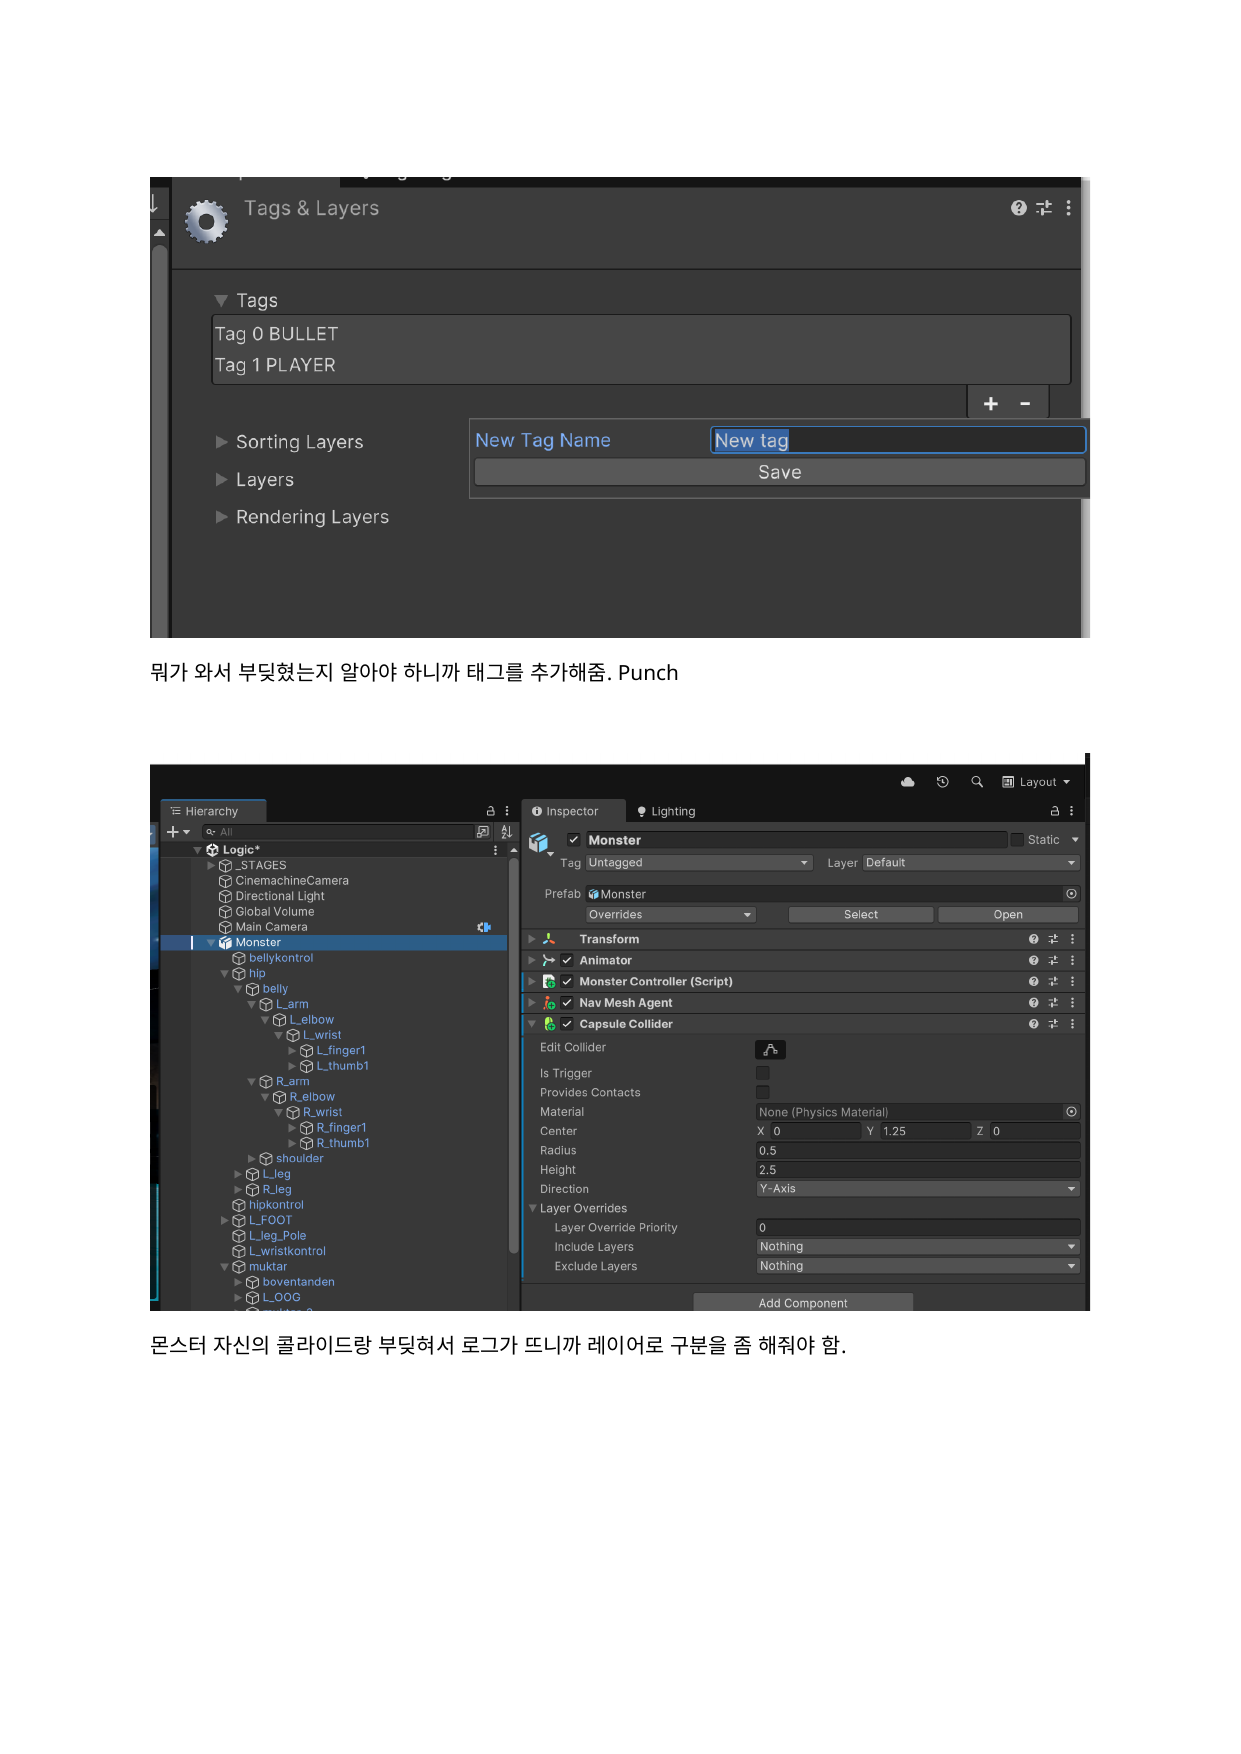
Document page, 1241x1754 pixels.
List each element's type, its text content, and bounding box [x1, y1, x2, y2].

picture [150, 177, 1091, 638]
picture [150, 753, 1091, 1311]
text 몬스터 자신의 콜라이드랑 부딪혀서 로그가 뜨니까 레이어로 구분을 좀 해줘야 함. [150, 1329, 1090, 1360]
text 뭐가 와서 부딪혔는지 알아야 하니까 태그를 추가해줌. Punch [150, 656, 1090, 687]
